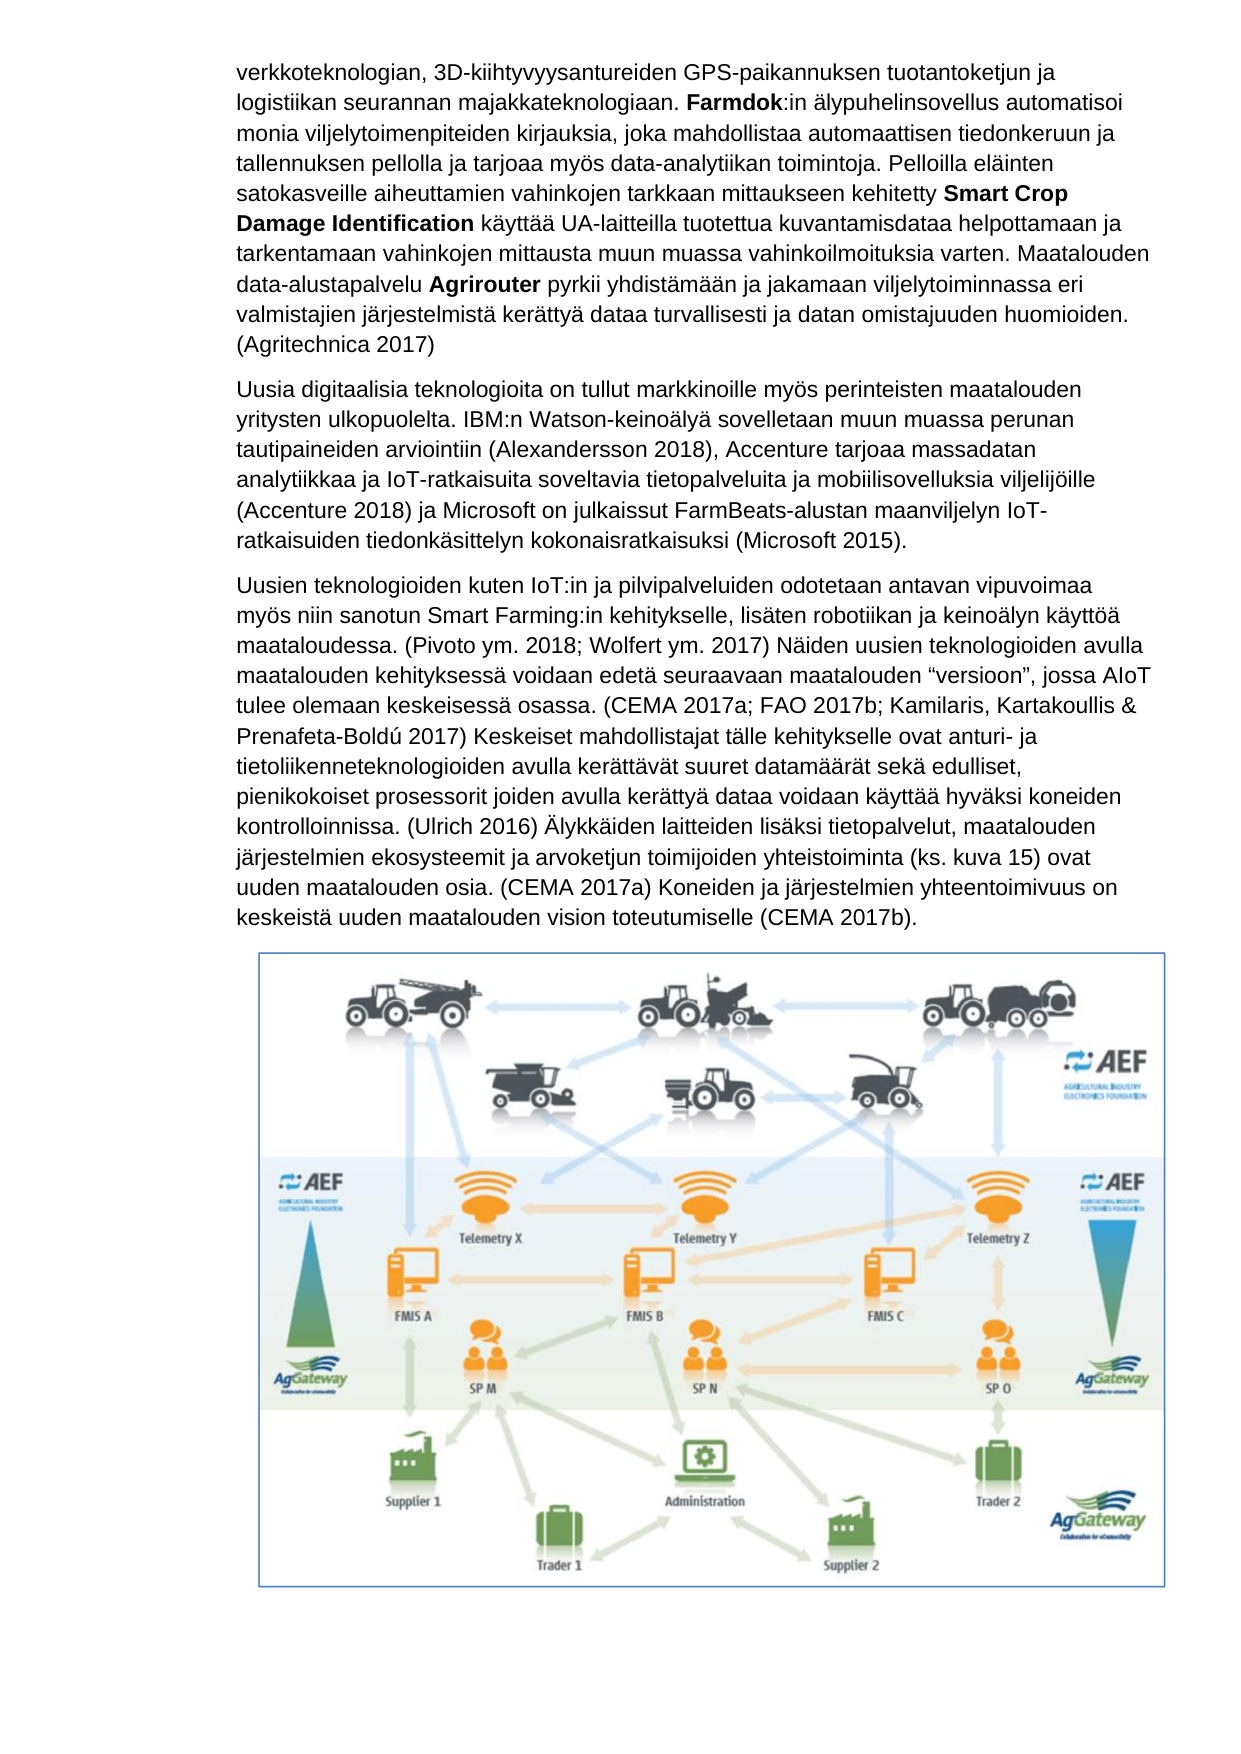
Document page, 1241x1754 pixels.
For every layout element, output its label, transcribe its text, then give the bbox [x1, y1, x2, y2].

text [236, 59, 1152, 357]
text Uusien teknologioiden kuten IoT:in ja pilvipalveluiden odotetaan antavan vipuvoimaa myös niin sanotun Smart Farming:in kehitykselle, lisäten robotiikan ja keinoälyn käyttöä maataloudessa. (Pivoto ym. 2018; Wolfert ym. 2017) Näiden uusien teknologioiden avulla maatalouden kehityksessä voidaan edetä seuraavaan maatalouden “versioon”, jossa AIoT tulee olemaan keskeisessä osassa. (CEMA 2017a; FAO 2017b; Kamilaris, Kartakoullis & Prenafeta-Boldú 2017) Keskeiset mahdollistajat tälle kehitykselle ovat anturi- ja tietoliikenneteknologioiden avulla kerättävät suuret datamäärät sekä edulliset, pienikokoiset prosessorit joiden avulla kerättyä dataa voidaan käyttää hyväksi koneiden kontrolloinnissa. (Ulrich 2016) Älykkäiden laitteiden lisäksi tietopalvelut, maatalouden järjestelmien ekosysteemit ja arvoketjun toimijoiden yhteistoiminta (ks. kuva 15) ovat uuden maatalouden osia. (CEMA 2017a) Koneiden ja järjestelmien yhteentoimivuus on keskeistä uuden maatalouden vision toteutumiselle (CEMA 2017b). [236, 572, 1152, 930]
picture [255, 948, 1171, 1591]
text Uusia digitaalisia teknologioita on tullut markkinoille myös perinteisten maatalouden yritysten ulkopuolelta. IBM:n Watson-keinoälyä sovelletaan muun muassa perunan tautipaineiden arviointiin (Alexandersson 2018), Accenture tarjoaa massadatan analytiikkaa ja IoT-ratkaisuita soveltavia tietopalveluita ja mobiilisovelluksia viljelijöille (Accenture 2018) ja Microsoft on julkaissut FarmBeats-alustan maanviljelyn IoT-ratkaisuiden tiedonkäsittelyn kokonaisratkaisuksi (Microsoft 2015). [236, 376, 1152, 553]
